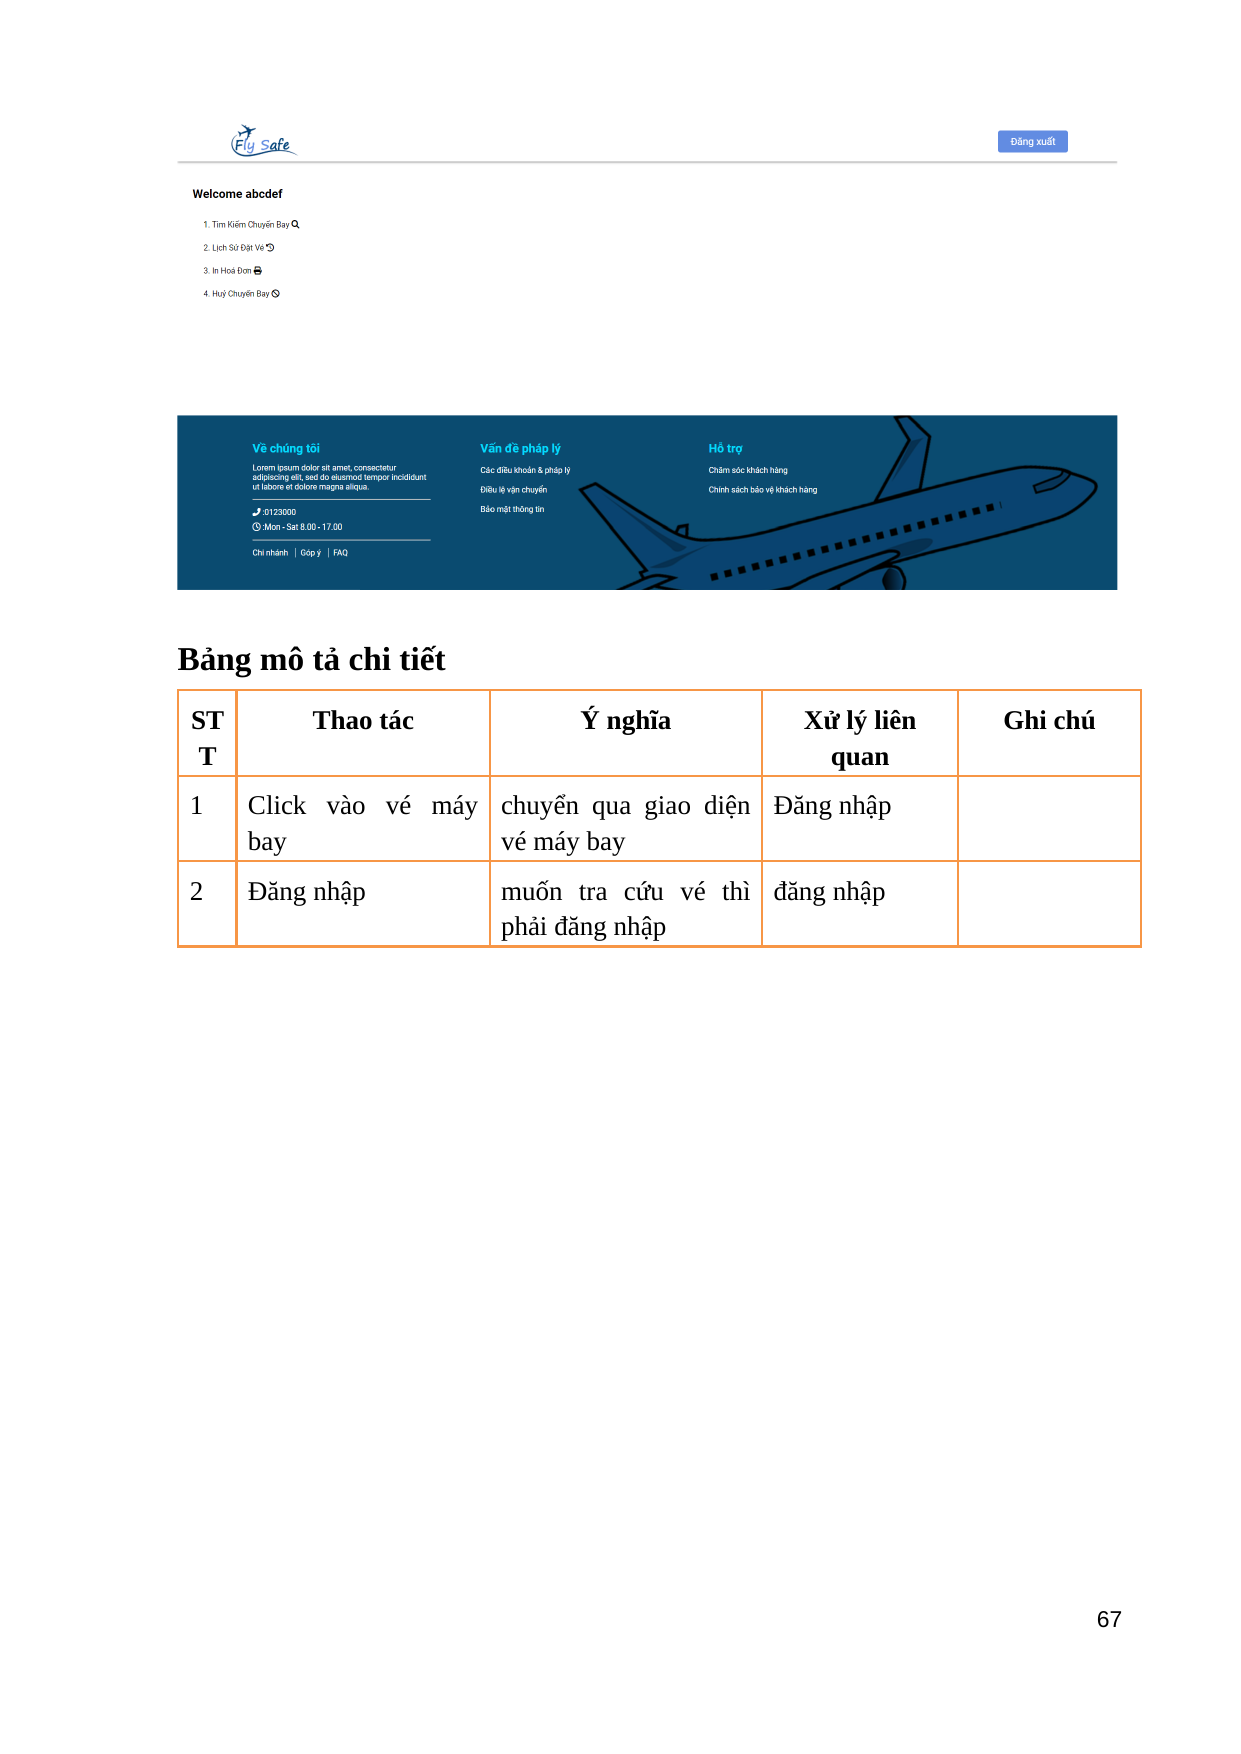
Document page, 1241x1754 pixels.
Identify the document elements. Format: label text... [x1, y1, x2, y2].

table_cell muốn tra cứu vé thì phải đăng nhập [491, 862, 761, 945]
table_cell chuyển qua giao diện vé máy bay [491, 777, 761, 860]
table_cell [959, 777, 1140, 860]
table_cell đăng nhập [763, 862, 957, 945]
table_cell 2 [179, 862, 235, 945]
table_header Ghi chú [959, 691, 1140, 775]
table_cell Click vào vé máy bay [238, 777, 489, 860]
picture [177, 121, 1118, 629]
table_header Ý nghĩa [491, 691, 761, 775]
table_cell Đăng nhập [763, 777, 957, 860]
table_cell 1 [179, 777, 235, 860]
table_header Thao tác [238, 691, 489, 775]
table_cell [959, 862, 1140, 945]
table_header Xử lý liên quan [763, 691, 957, 775]
table_header STT [179, 691, 235, 775]
table_cell Đăng nhập [238, 862, 489, 945]
